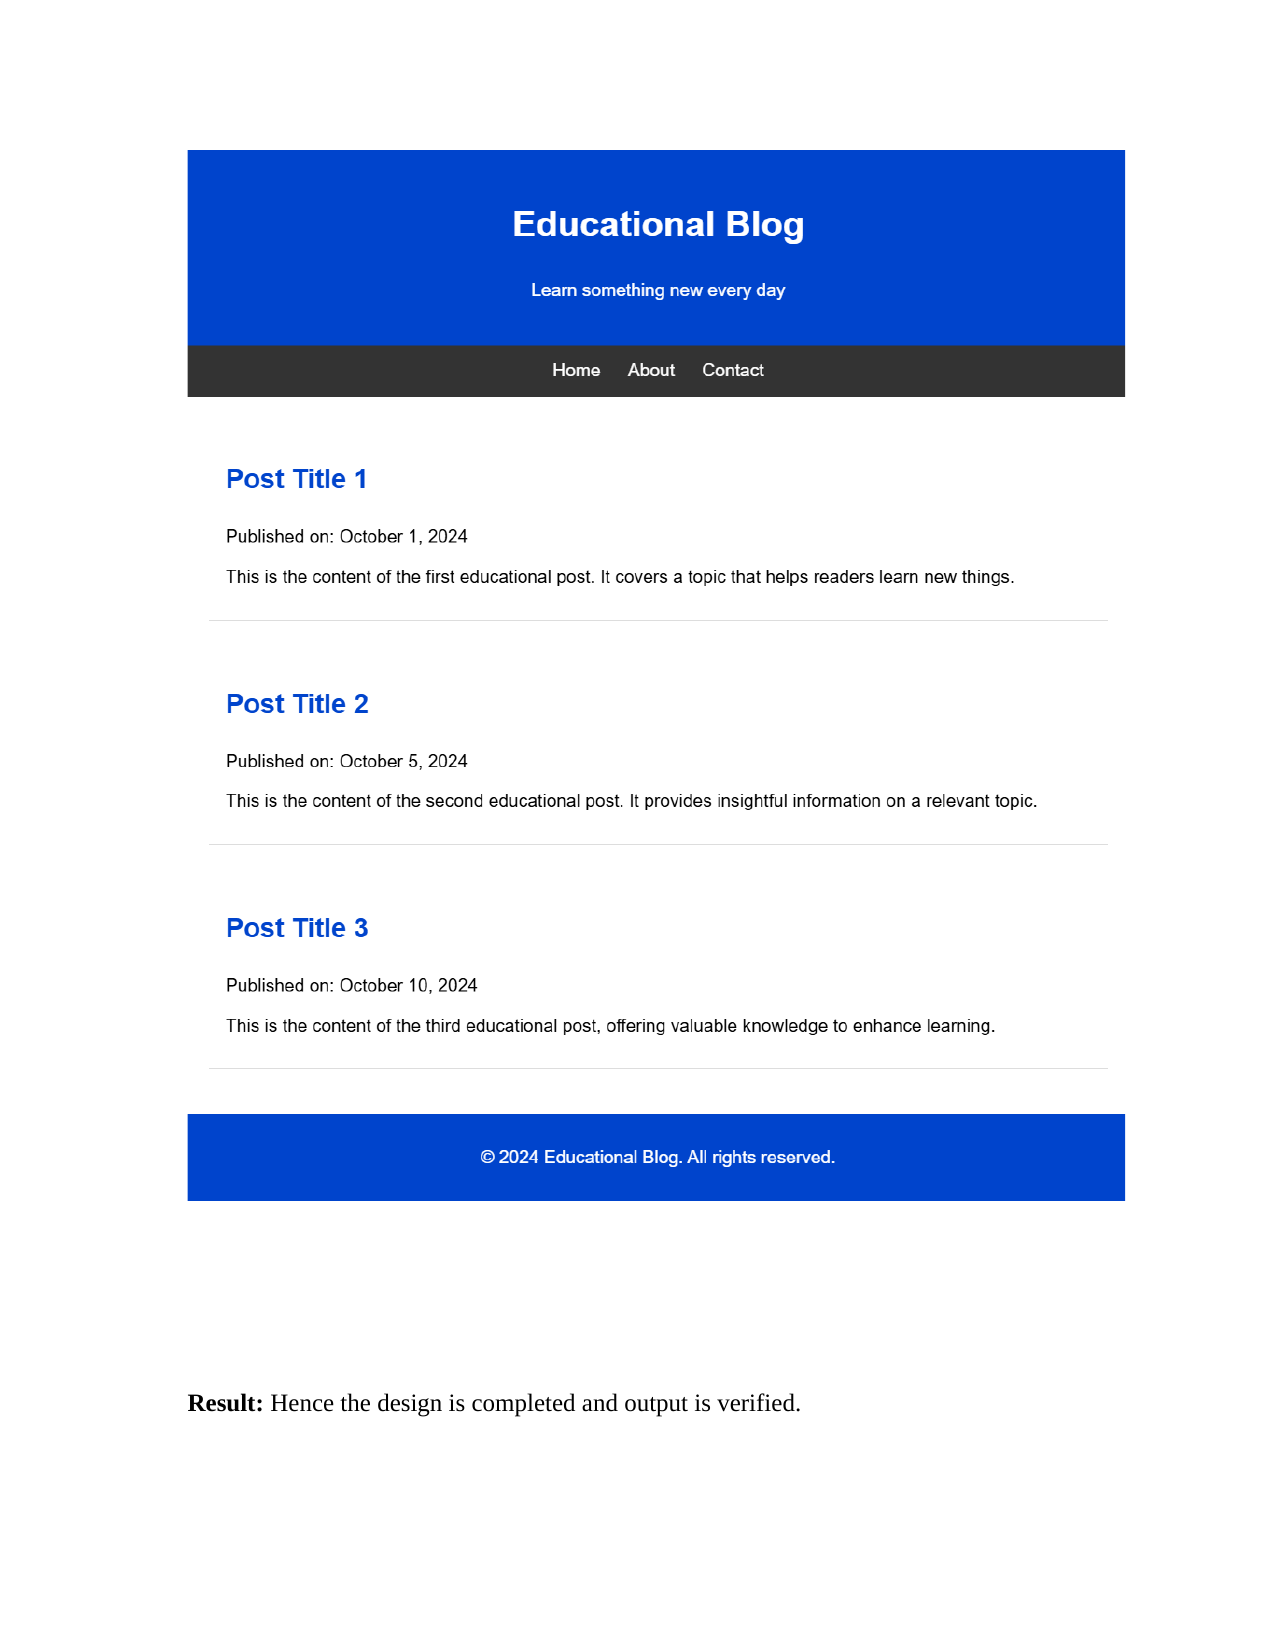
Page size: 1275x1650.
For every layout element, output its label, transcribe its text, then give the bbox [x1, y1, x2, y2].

picture [187, 150, 1125, 1216]
text Result: Hence the design is completed and output is verified. [187, 1388, 1125, 1416]
